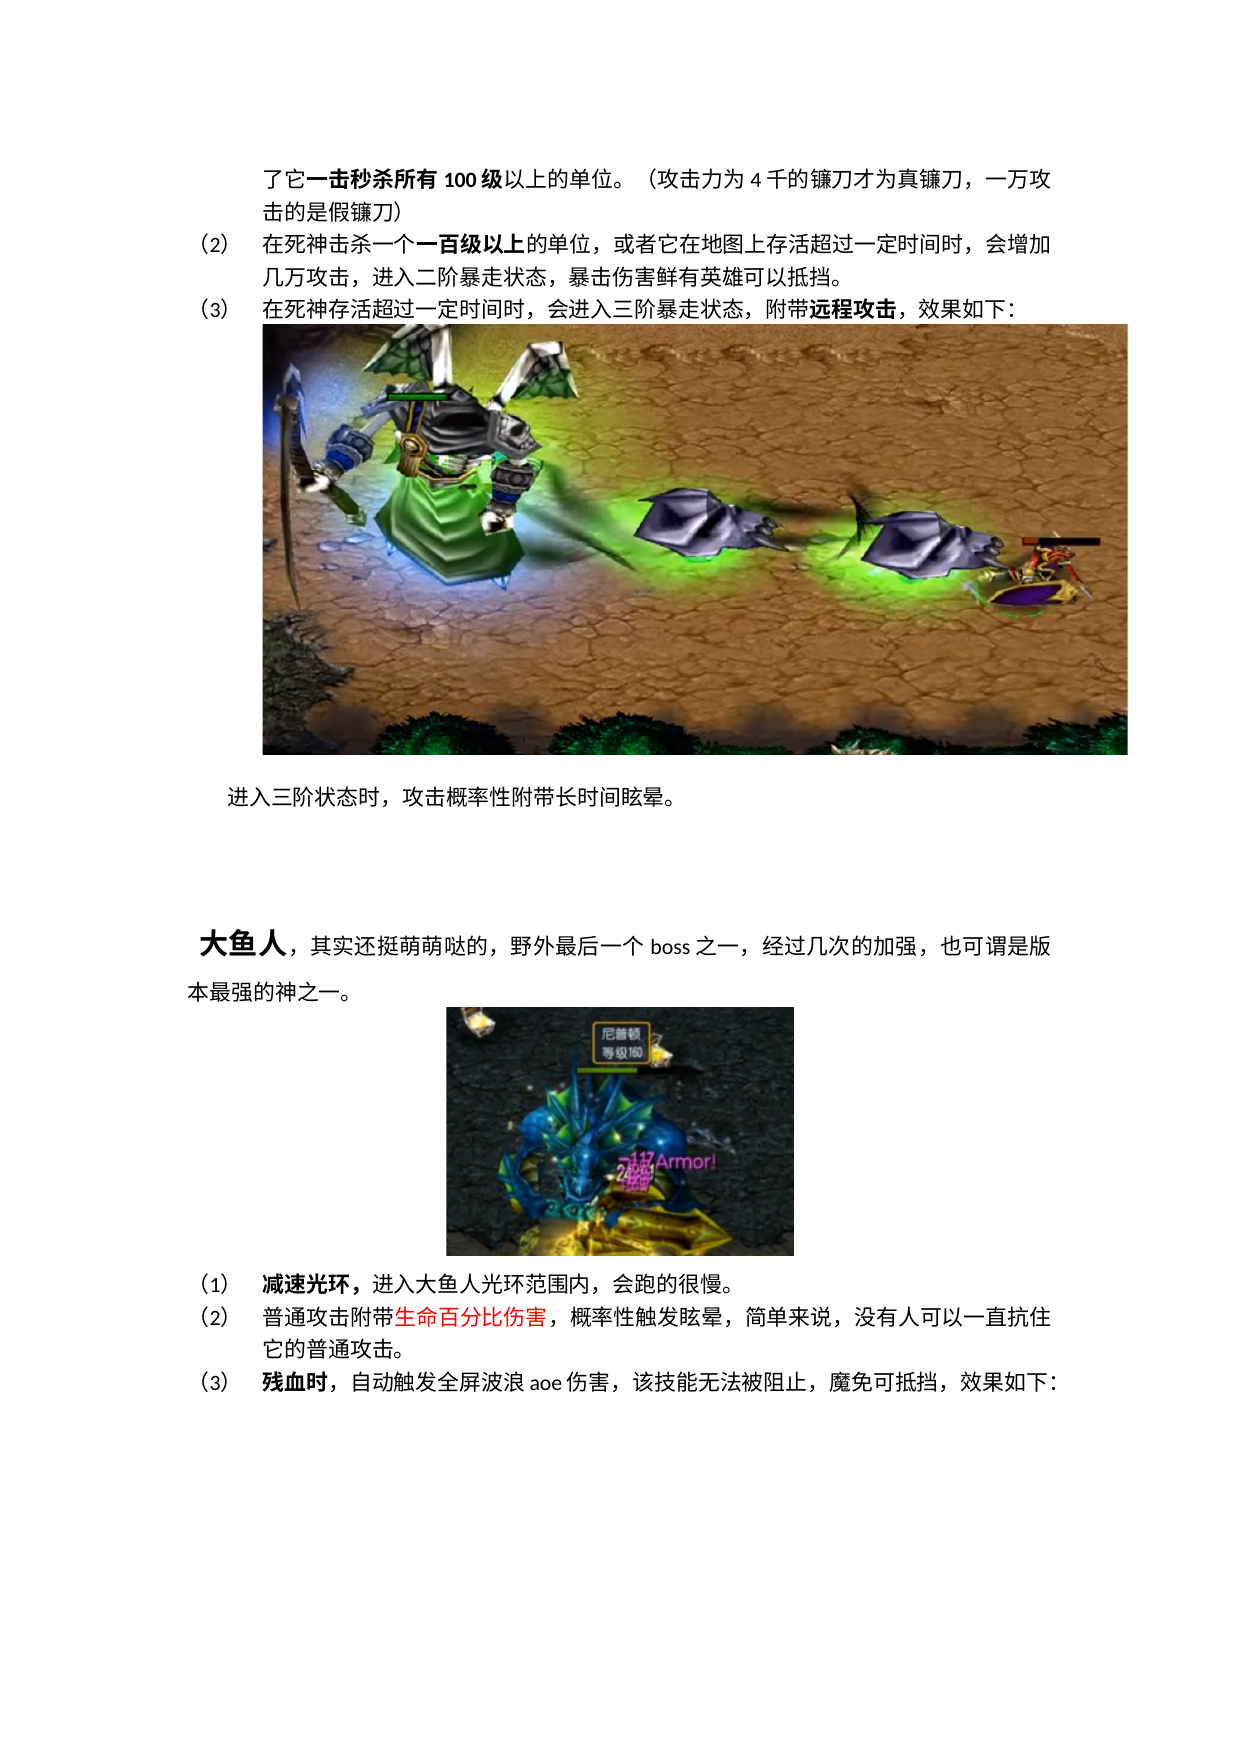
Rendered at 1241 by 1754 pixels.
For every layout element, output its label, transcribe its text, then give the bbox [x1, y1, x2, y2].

list 减速光环，进入大鱼人光环范围内，会跑的很慢。 [187, 1267, 1053, 1299]
list 在死神存活超过一定时间时，会进入三阶暴走状态，附带远程攻击，效果如下： [187, 292, 1053, 324]
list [187, 162, 1053, 227]
text 大鱼人，其实还挺萌萌哒的，野外最后一个boss之一，经过几次的加强，也可谓是版本最强的神之一。 [187, 909, 1053, 1007]
list 残血时，自动触发全屏波浪aoe伤害，该技能无法被阻止，魔免可抵挡，效果如下： [187, 1364, 1053, 1397]
picture [262, 324, 1128, 755]
picture [446, 1007, 794, 1256]
list 在死神击杀一个一百级以上的单位，或者它在地图上存活超过一定时间时，会增加几万攻击，进入二阶暴走状态，暴击伤害鲜有英雄可以抵挡。 [187, 227, 1053, 292]
list 普通攻击附带生命百分比伤害，概率性触发眩晕，简单来说，没有人可以一直抗住它的普通攻击。 [187, 1299, 1053, 1364]
text 进入三阶状态时，攻击概率性附带长时间眩晕。 [187, 779, 1053, 812]
